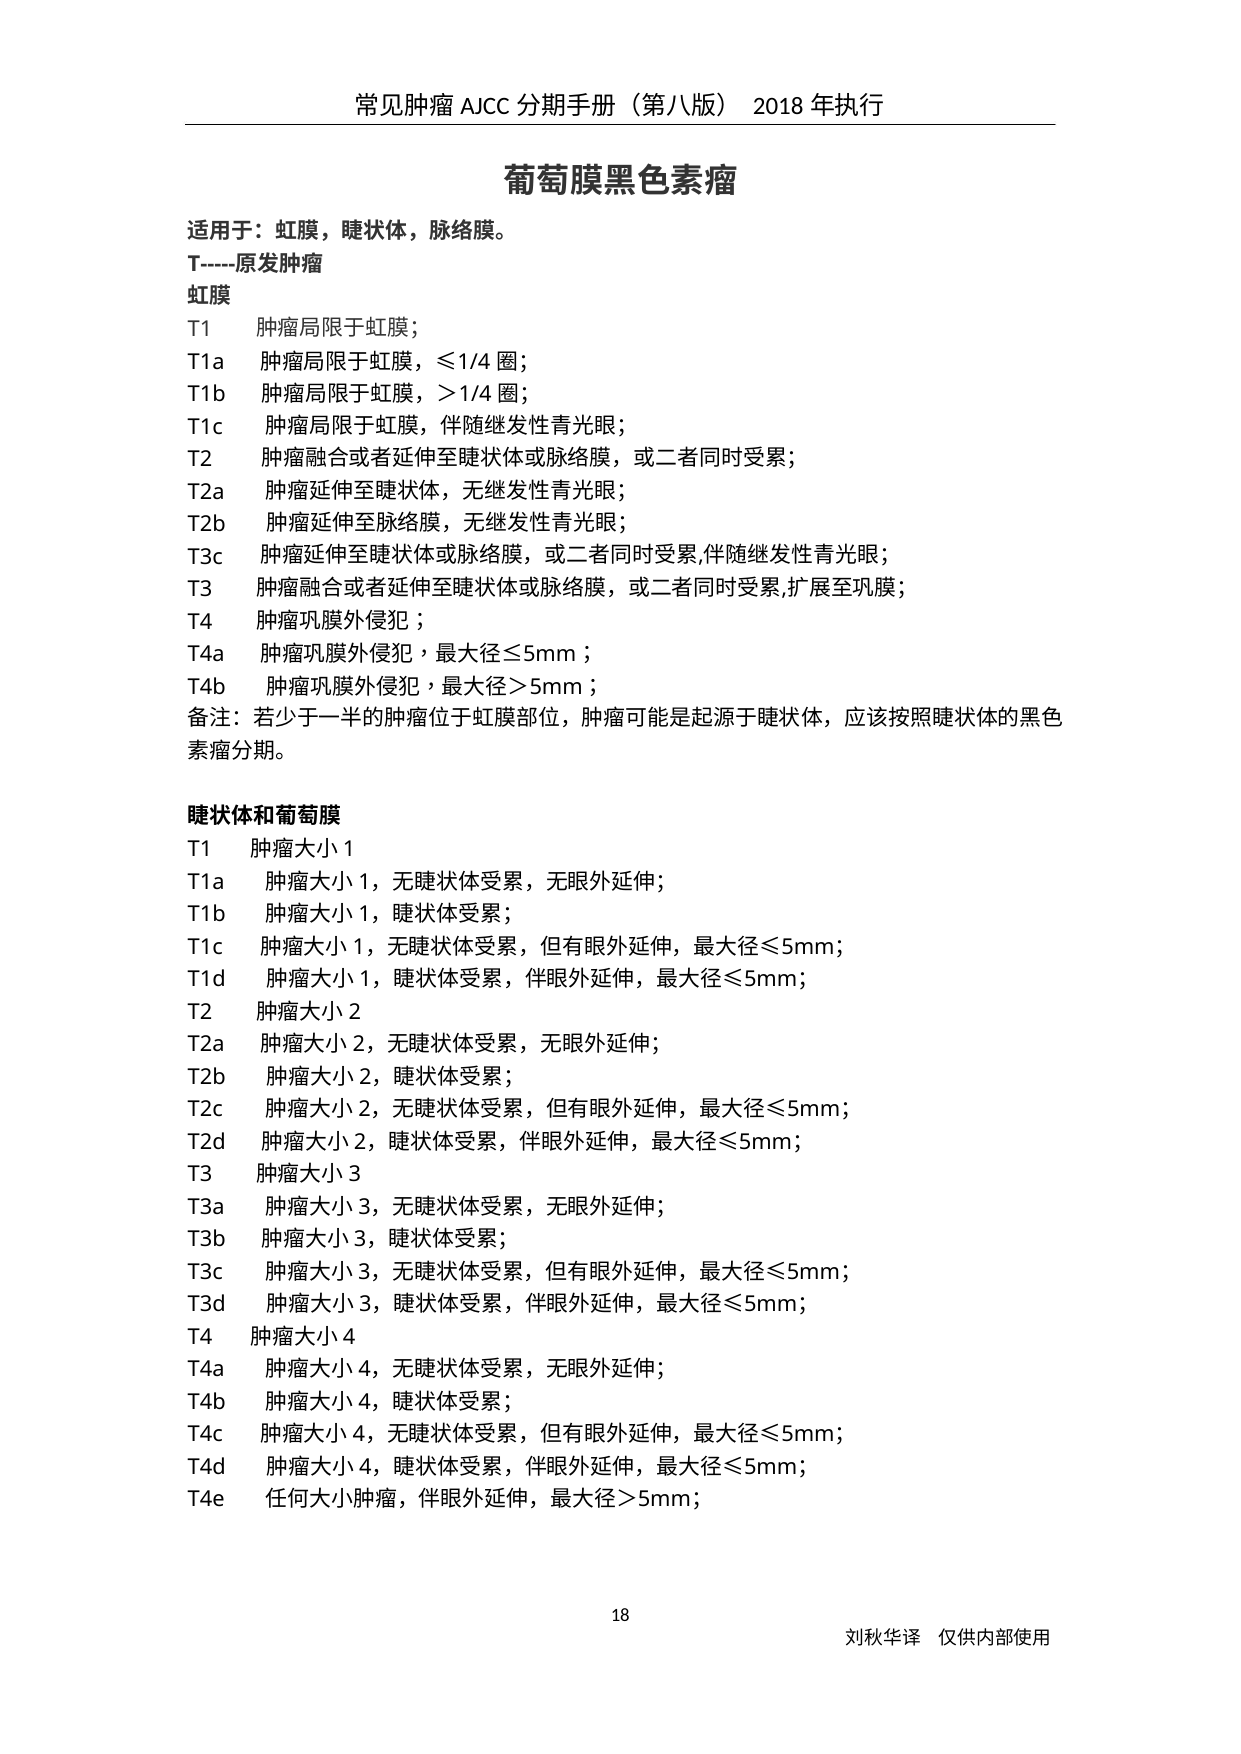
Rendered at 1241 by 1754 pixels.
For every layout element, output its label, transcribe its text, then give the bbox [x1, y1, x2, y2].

text 素瘤分期。 [187, 741, 1199, 762]
text 肿瘤局限于虹膜； [256, 318, 464, 340]
text 肿瘤大小 1，睫状体受累； [266, 902, 737, 927]
text T1c [187, 415, 256, 439]
picture [182, 213, 1058, 1583]
text T2a [187, 480, 256, 504]
text T2 [187, 447, 256, 472]
text T2d [187, 1130, 256, 1154]
text 肿瘤融合或者延伸至睫状体或脉络膜，或二者同时受累,扩展至巩膜； [256, 576, 1021, 600]
text 虹膜 [187, 286, 264, 307]
text T3c [187, 1260, 256, 1284]
text 肿瘤大小 1 [250, 837, 387, 862]
text 18 [611, 1603, 658, 1626]
text 肿瘤延伸至睫状体或脉络膜，或二者同时受累,伴随继发性青光眼； [260, 543, 1021, 567]
text 肿瘤大小 1，无睫状体受累，但有眼外延伸，最大径≤5mm； [260, 935, 934, 959]
text 肿瘤局限于虹膜，≤1/4 圈； [260, 350, 575, 374]
text 肿瘤大小 4，睫状体受累，伴眼外延伸，最大径≤5mm； [266, 1455, 934, 1479]
text T1d [187, 967, 256, 992]
text 肿瘤大小 3，睫状体受累，伴眼外延伸，最大径≤5mm； [266, 1292, 942, 1317]
text 肿瘤大小 4，无睫状体受累，但有眼外延伸，最大径≤5mm； [260, 1422, 934, 1447]
text 适用于：虹膜，睫状体，脉络膜。 [187, 221, 567, 242]
text T3c [187, 545, 256, 569]
text T4b [187, 1390, 256, 1414]
text T4a [187, 1357, 256, 1382]
text 肿瘤延伸至睫状体，无继发性青光眼； [266, 481, 1021, 502]
text 葡萄膜黑色素瘤 [503, 166, 787, 199]
text 常见肿瘤 AJCC 分期手册（第八版） 2018 年执行 [354, 90, 965, 121]
text T1a [187, 350, 256, 374]
text T3d [187, 1292, 256, 1317]
text T-----原发肿瘤 [187, 252, 359, 277]
picture [182, 121, 1058, 127]
text T4d [187, 1455, 256, 1479]
text 肿瘤大小 1，睫状体受累，伴眼外延伸，最大径≤5mm； [266, 967, 934, 992]
text 备注：若少于一半的肿瘤位于虹膜部位，肿瘤可能是起源于睫状体，应该按照睫状体的黑色 [187, 708, 1199, 730]
text T2b [187, 1065, 256, 1089]
text T1b [187, 902, 256, 927]
text T3a [187, 1195, 256, 1219]
text T1b [187, 382, 256, 407]
text 肿瘤大小 3 [256, 1162, 941, 1187]
text 肿瘤大小 4 [250, 1325, 942, 1349]
text 任何大小肿瘤，伴眼外延伸，最大径＞5mm； [266, 1487, 934, 1512]
text 肿瘤大小 2，睫状体受累，伴眼外延伸，最大径≤5mm； [261, 1130, 941, 1154]
text T1 [187, 837, 245, 862]
text T2c [187, 1097, 256, 1122]
text 肿瘤巩膜外侵犯，最大径＞5mm； [266, 675, 647, 699]
text 肿瘤大小 2 [256, 1000, 934, 1024]
text T3 [187, 577, 256, 602]
text 肿瘤大小 3，无睫状体受累，但有眼外延伸，最大径≤5mm； [265, 1260, 942, 1284]
text T2 [187, 1000, 256, 1024]
text 肿瘤融合或者延伸至睫状体或脉络膜，或二者同时受累； [261, 448, 1021, 470]
text T1a [187, 870, 256, 894]
text T4c [187, 1422, 256, 1447]
text 肿瘤大小 2，无睫状体受累，无眼外延伸； [260, 1032, 732, 1057]
text T3b [187, 1227, 256, 1252]
text T2b [187, 512, 256, 537]
text 肿瘤大小 2，睫状体受累； [266, 1065, 732, 1089]
text T1 [187, 317, 245, 342]
text T4e [187, 1487, 256, 1512]
text 肿瘤大小 4，无睫状体受累，无眼外延伸； [266, 1357, 737, 1382]
text 肿瘤局限于虹膜，伴随继发性青光眼； [266, 416, 1021, 437]
text T3 [187, 1162, 256, 1187]
text 肿瘤大小 1，无睫状体受累，无眼外延伸； [266, 870, 737, 894]
text 肿瘤局限于虹膜，＞1/4 圈； [261, 382, 576, 407]
text T4b [187, 675, 256, 699]
text T1c [187, 935, 256, 959]
text 肿瘤巩膜外侵犯，最大径≤5mm； [260, 642, 641, 667]
text 肿瘤大小 2，无睫状体受累，但有眼外延伸，最大径≤5mm； [266, 1097, 941, 1122]
text 睫状体和葡萄膜 [187, 806, 374, 827]
text 肿瘤大小 3，无睫状体受累，无眼外延伸； [266, 1195, 738, 1219]
text 肿瘤巩膜外侵犯； [256, 611, 1021, 632]
text T4a [187, 642, 256, 667]
text T2a [187, 1032, 256, 1057]
text T4 [187, 1325, 250, 1349]
text 刘秋华译 仅供内部使用 [846, 1629, 1082, 1648]
text 肿瘤延伸至脉络膜，无继发性青光眼； [266, 513, 1021, 535]
text T4 [187, 610, 245, 634]
text 肿瘤大小 3，睫状体受累； [261, 1227, 738, 1252]
text 肿瘤大小 4，睫状体受累； [266, 1390, 737, 1414]
